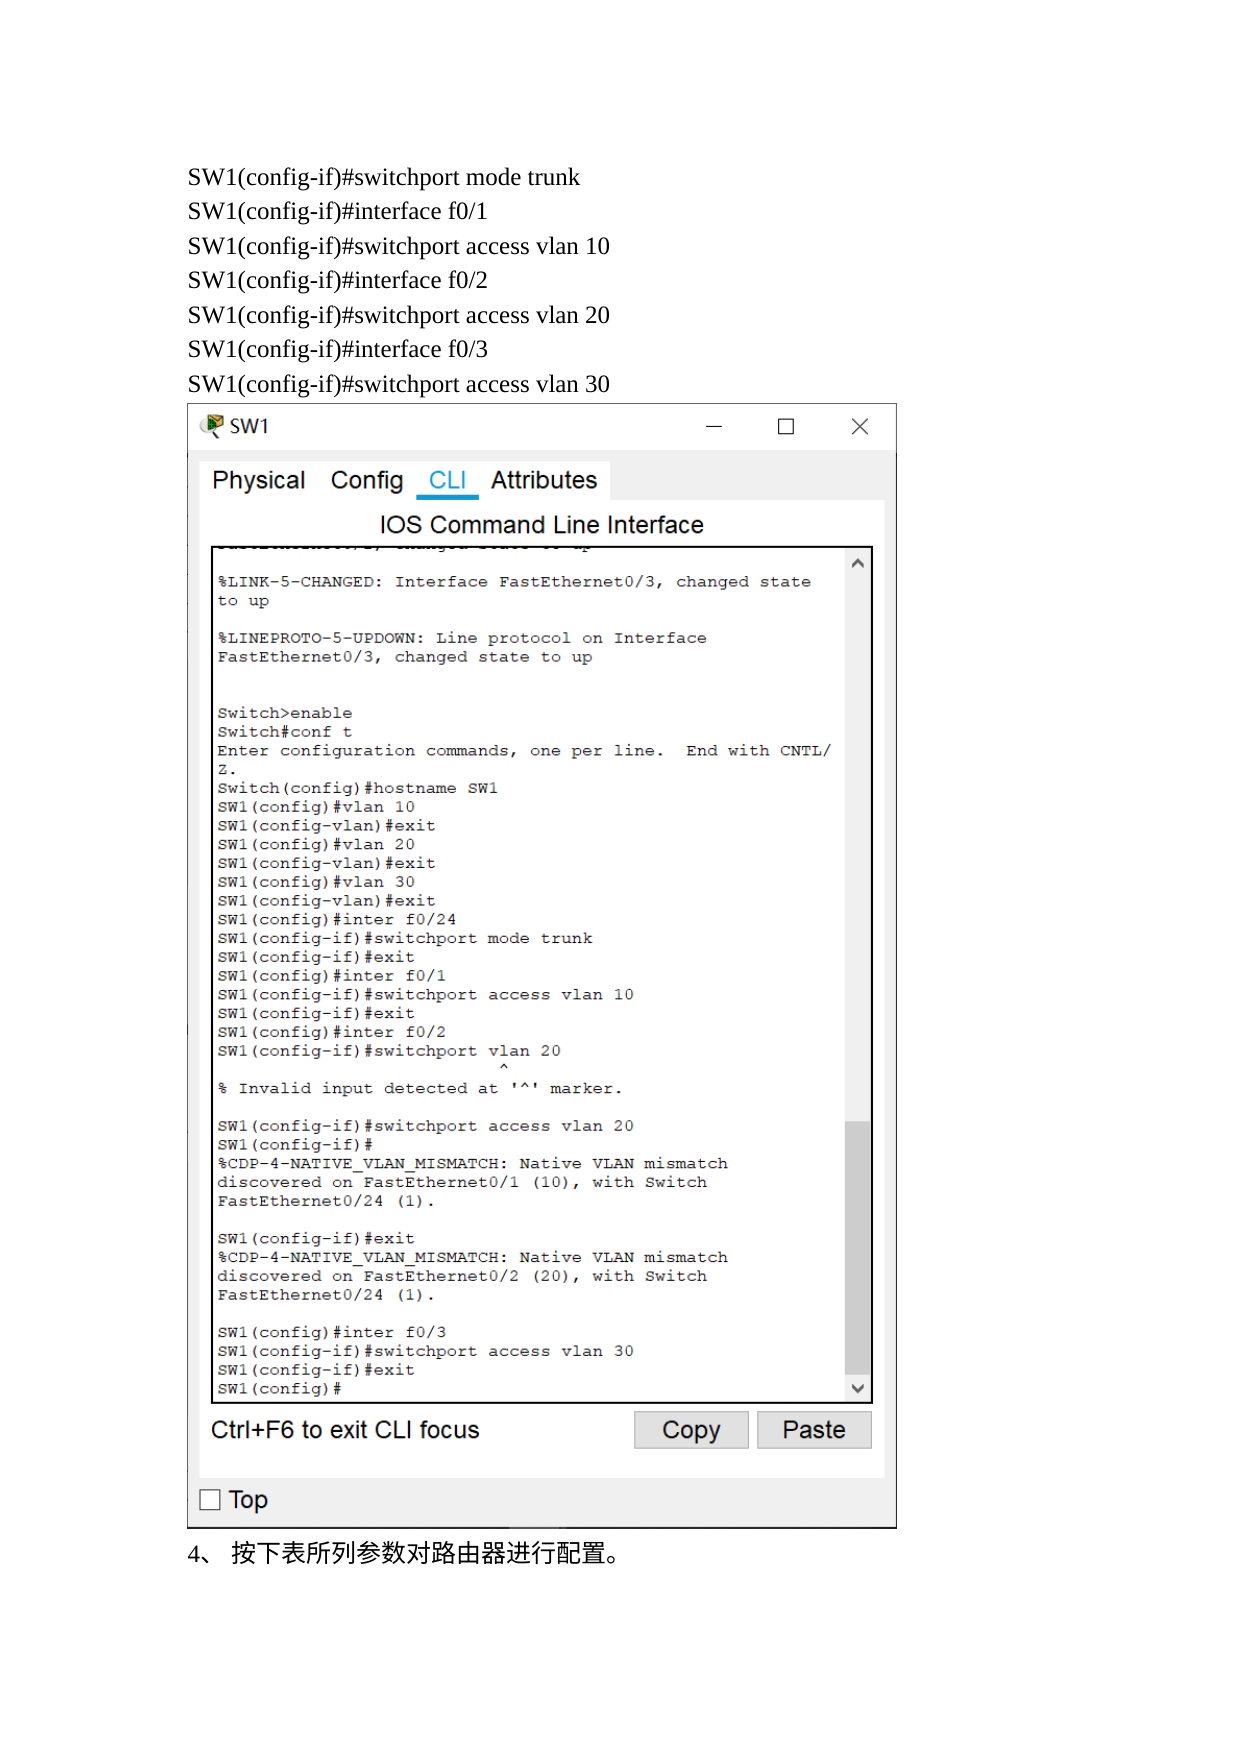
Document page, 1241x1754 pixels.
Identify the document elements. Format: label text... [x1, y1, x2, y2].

text SW1(config-if)#interface f0/2 [187, 265, 1087, 294]
picture [187, 403, 897, 1529]
text SW1(config-if)#switchport access vlan 10 [187, 231, 1087, 260]
text SW1(config-if)#switchport mode trunk [187, 162, 1087, 191]
text SW1(config-if)#interface f0/3 [187, 334, 1087, 363]
list 按下表所列参数对路由器进行配置。 [187, 1533, 1087, 1570]
text SW1(config-if)#interface f0/1 [187, 196, 1087, 225]
text SW1(config-if)#switchport access vlan 20 [187, 300, 1087, 329]
text SW1(config-if)#switchport access vlan 30 [187, 369, 1087, 398]
